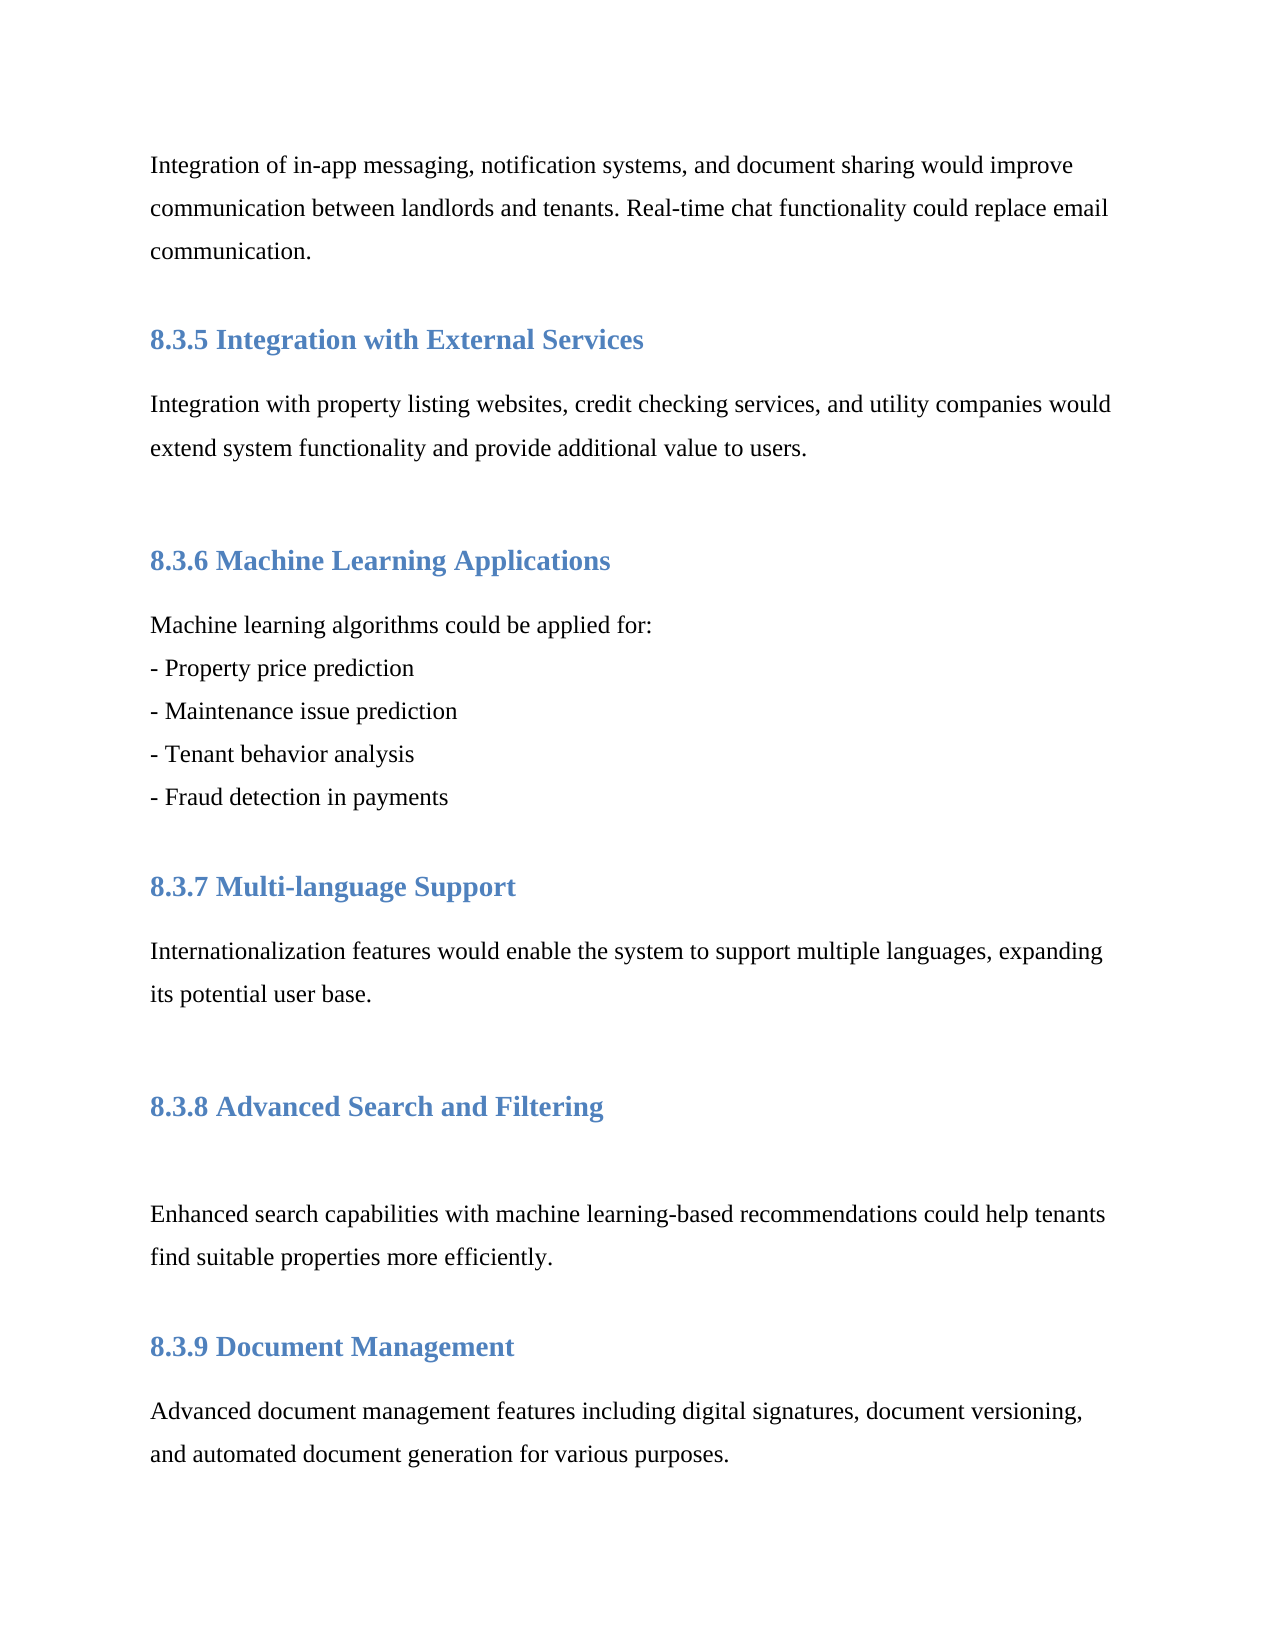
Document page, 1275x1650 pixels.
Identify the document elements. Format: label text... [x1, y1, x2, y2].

text - Property price prediction [150, 653, 1125, 682]
text Advanced document management features including digital signatures, document versioning, and automated document generation for various purposes. [150, 1396, 1125, 1468]
text Internationalization features would enable the system to support multiple languages, expanding its potential user base. [150, 936, 1125, 1008]
text 8.3.7 Multi-language Support [150, 869, 1125, 902]
text 8.3.6 Machine Learning Applications [150, 543, 1125, 576]
text Enhanced search capabilities with machine learning-based recommendations could help tenants find suitable properties more efficiently. [150, 1199, 1125, 1271]
text 8.3.5 Integration with External Services [150, 322, 1125, 356]
text - Tenant behavior analysis [150, 739, 1125, 768]
text - Maintenance issue prediction [150, 696, 1125, 725]
text Integration with property listing websites, credit checking services, and utility companies would extend system functionality and provide additional value to users. [150, 389, 1125, 461]
text - Fraud detection in payments [150, 782, 1125, 811]
text Machine learning algorithms could be applied for: [150, 610, 1125, 639]
text Integration of in-app messaging, notification systems, and document sharing would improve communication between landlords and tenants. Real-time chat functionality could replace email communication. [150, 150, 1125, 265]
text 8.3.8 Advanced Search and Filtering [150, 1089, 1125, 1123]
text 8.3.9 Document Management [150, 1329, 1125, 1362]
